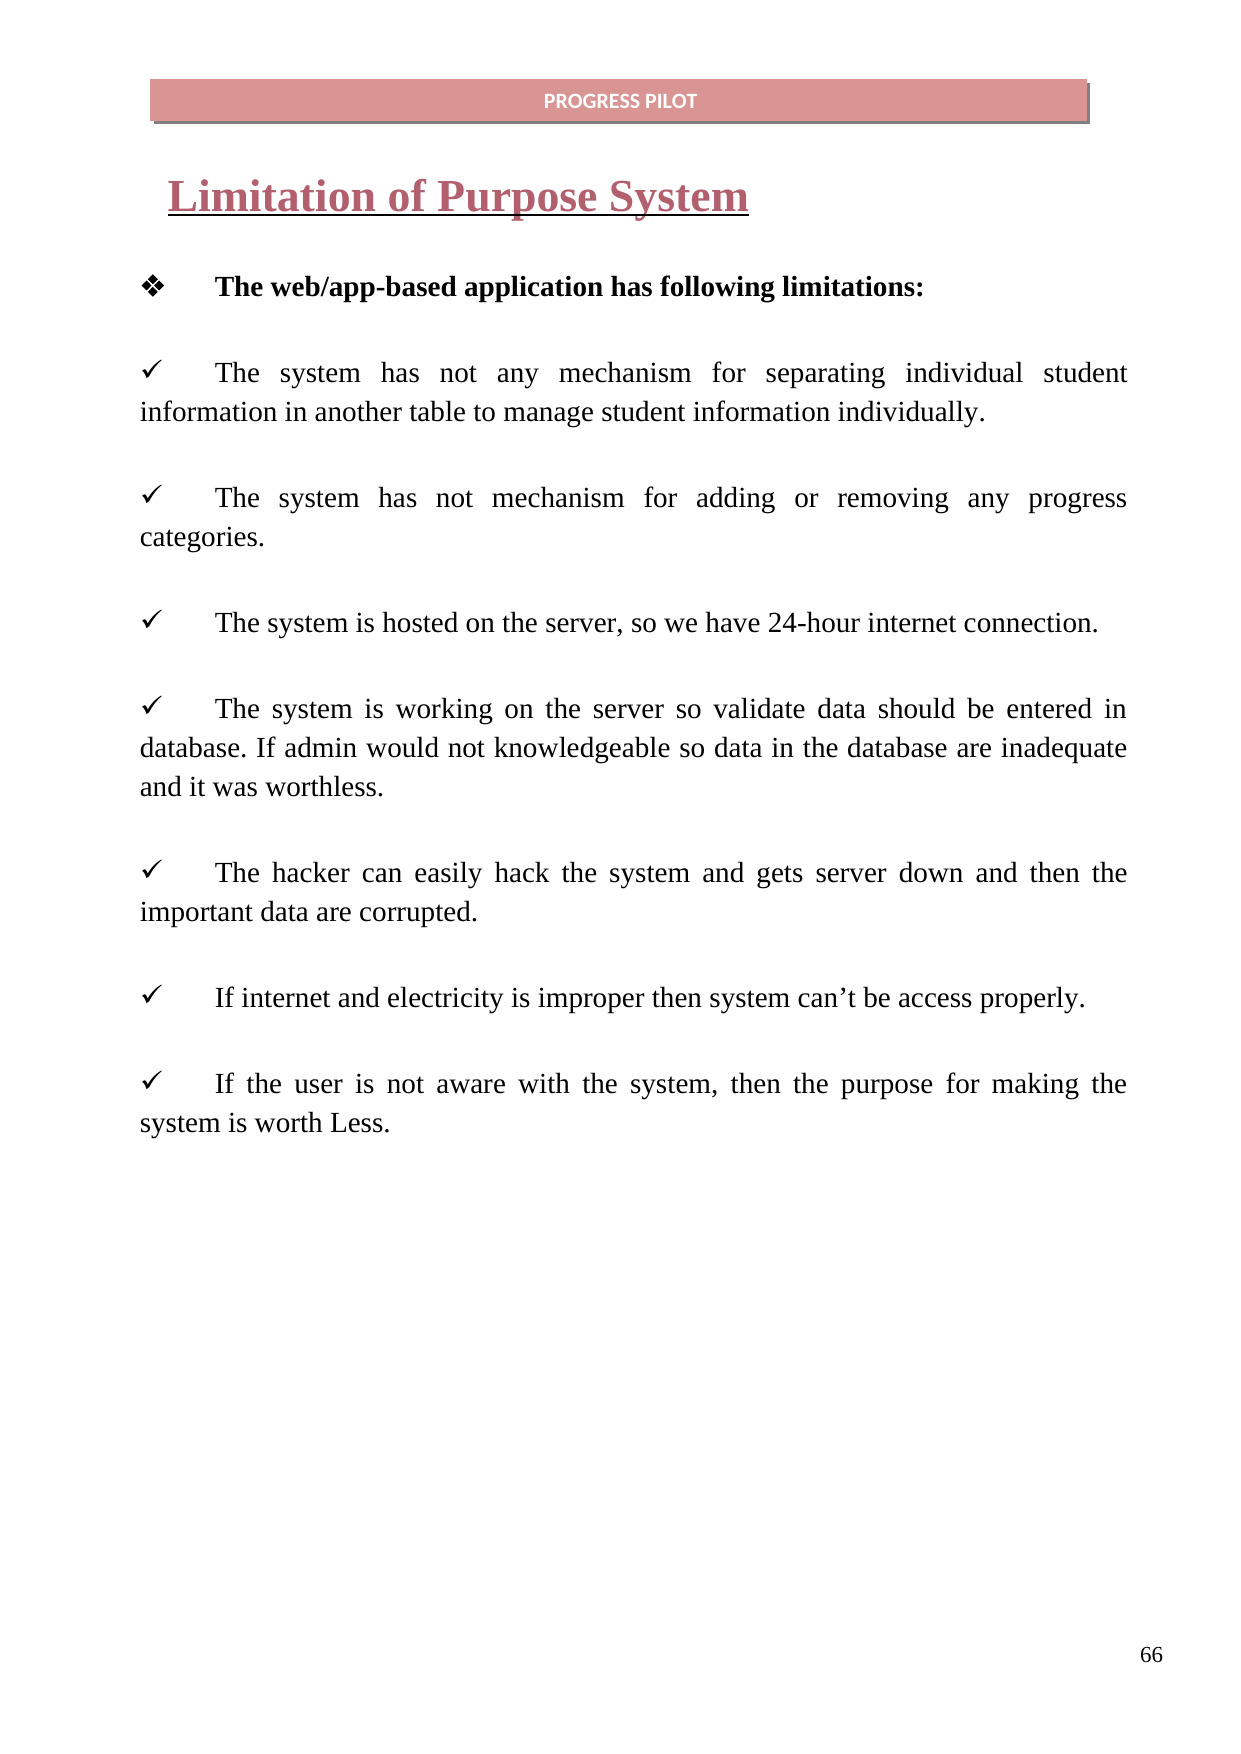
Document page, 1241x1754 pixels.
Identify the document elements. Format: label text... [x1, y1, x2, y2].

list The system has not any mechanism for separating individual student information in another table to manage student information individually. [139, 355, 1128, 427]
list The system is working on the server so validate data should be entered in database. If admin would not knowledgeable so data in the database are inadequate and it was worthless. [139, 692, 1128, 802]
list If internet and electricity is improper then system can’t be access properly. [139, 980, 1128, 1014]
list The hacker can easily hack the system and gets server down and then the important data are corrupted. [139, 855, 1128, 927]
list If the user is not aware with the system, then the purpose for making the system is worth Less. [139, 1067, 1128, 1139]
subtitle Limitation of Purpose System [139, 168, 1188, 221]
list The system has not mechanism for adding or removing any progress categories. [139, 480, 1128, 552]
list The system is hosted on the server, so we have 24-hour internet connection. [139, 605, 1128, 639]
list The web/app-based application has following limitations: [139, 269, 1128, 302]
